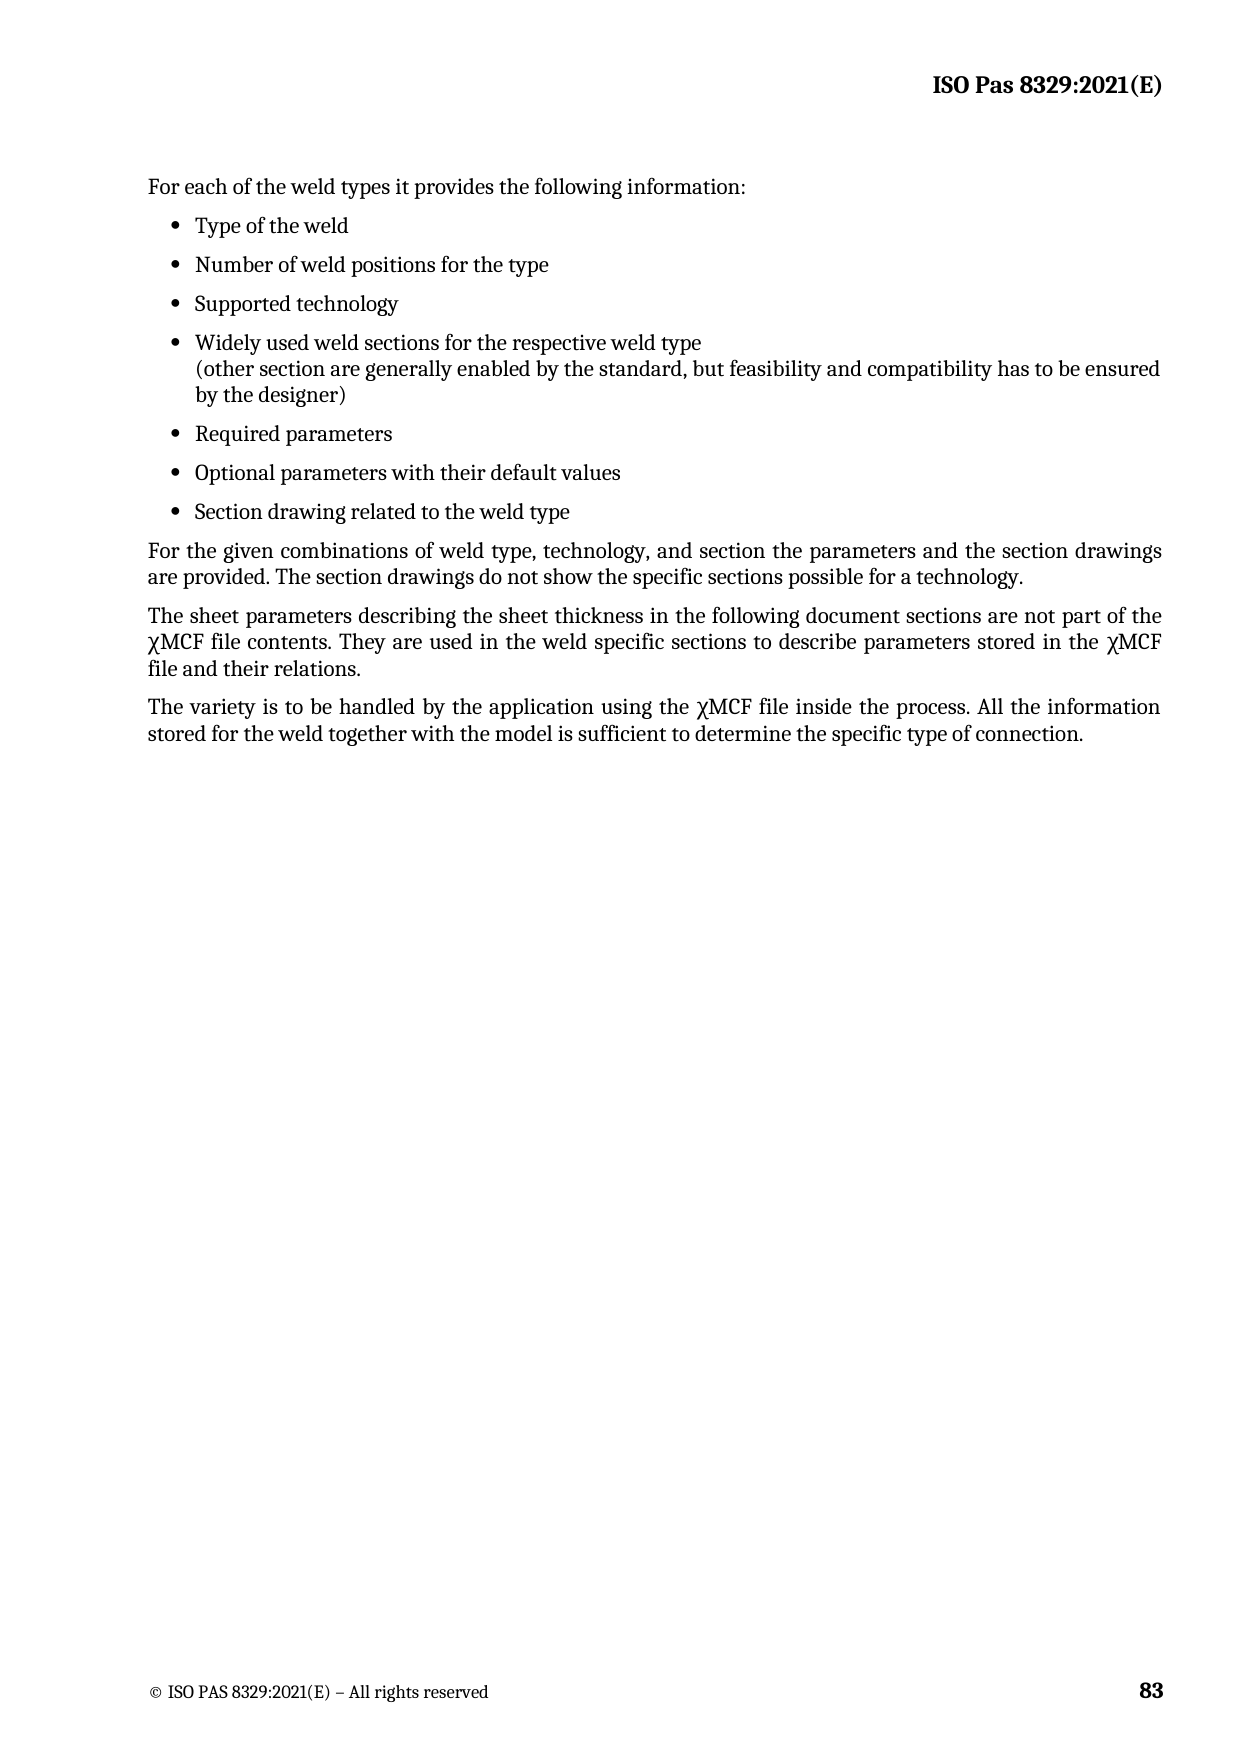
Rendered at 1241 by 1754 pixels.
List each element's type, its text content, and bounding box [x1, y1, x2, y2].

list Widely used weld sections for the respective weld type (other section are generally enabled by the standard, but feasibility and compatibility has to be ensured by the designer) [171, 329, 1163, 408]
text The variety is to be handled by the application using the χMCF file inside the process. All the information stored for the weld together with the model is sufficient to determine the specific type of connection. [148, 694, 1163, 747]
list Required parameters [171, 421, 1163, 447]
list Type of the weld [171, 213, 1163, 239]
list Optional parameters with their default values [171, 460, 1163, 486]
text For the given combinations of weld type, technology, and section the parameters and the section drawings are provided. The section drawings do not show the specific sections possible for a technology. [148, 537, 1163, 590]
text For each of the weld types it provides the following information: [148, 174, 1163, 200]
list Number of weld positions for the type [171, 252, 1163, 278]
list Section drawing related to the weld type [171, 498, 1163, 525]
text The sheet parameters describing the sheet thickness in the following document sections are not part of the χMCF file contents. They are used in the weld specific sections to describe parameters stored in the χMCF file and their relations. [148, 603, 1163, 682]
list Supported technology [171, 290, 1163, 317]
